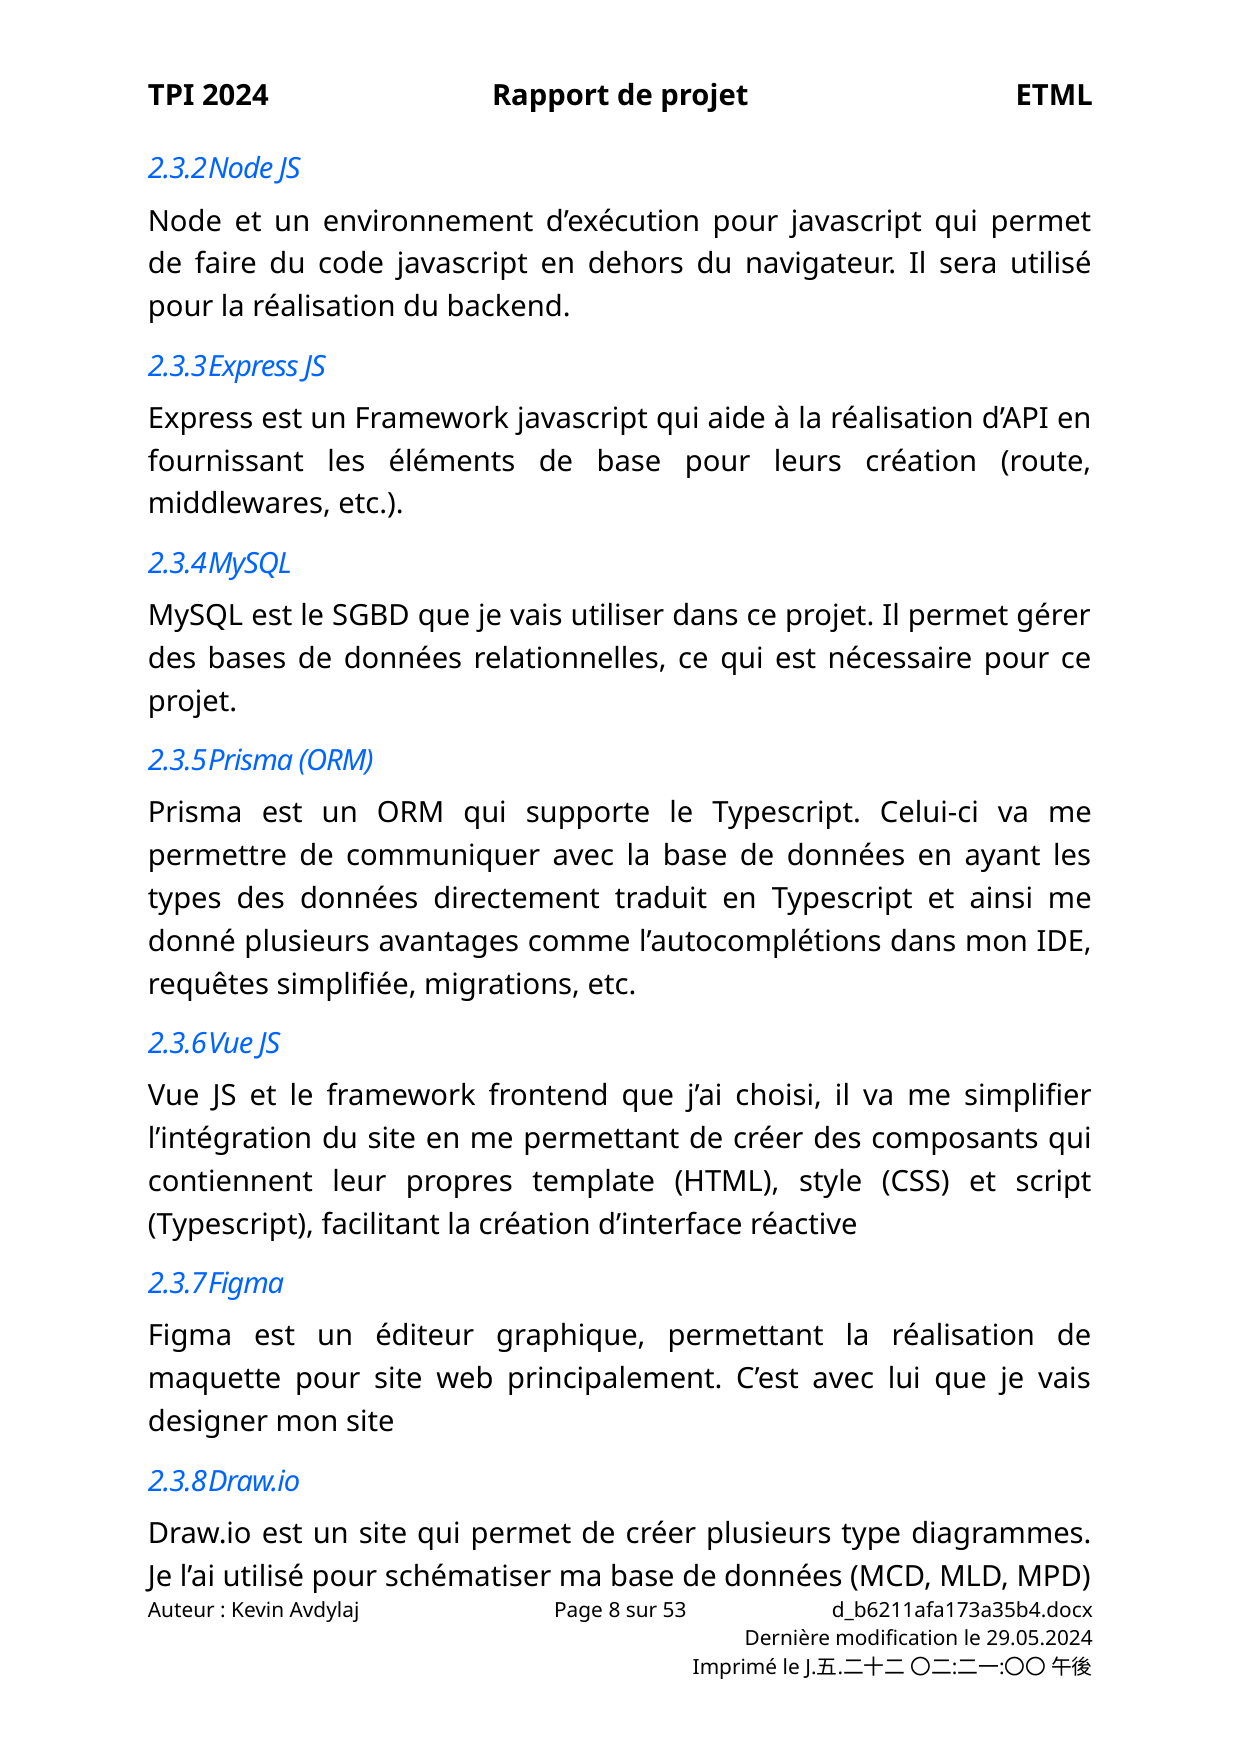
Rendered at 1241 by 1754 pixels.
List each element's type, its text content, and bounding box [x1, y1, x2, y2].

text Figma est un éditeur graphique, permettant la réalisation de maquette pour site web principalement. C’est avec lui que je vais designer mon site [148, 1315, 1093, 1440]
text Draw.io est un site qui permet de créer plusieurs type diagrammes. Je l’ai utilisé pour schématiser ma base de données (MCD, MLD, MPD) [148, 1512, 1093, 1594]
text Prisma est un ORM qui supporte le Typescript. Celui-ci va me permettre de communiquer avec la base de données en ayant les types des données directement traduit en Typescript et ainsi me donné plusieurs avantages comme l’autocomplétions dans mon IDE, requêtes simplifiée, migrations, etc. [148, 792, 1093, 1003]
subtitle Draw.io [148, 1460, 1093, 1499]
text Node et un environnement d’exécution pour javascript qui permet de faire du code javascript en dehors du navigateur. Il sera utilisé pour la réalisation du backend. [148, 200, 1093, 325]
subtitle Prisma (ORM) [148, 739, 1093, 779]
text MySQL est le SGBD que je vais utiliser dans ce projet. Il permet gérer des bases de données relationnelles, ce qui est nécessaire pour ce projet. [148, 594, 1093, 720]
subtitle Express JS [148, 345, 1093, 384]
text Vue JS et le framework frontend que j’ai choisi, il va me simplifier l’intégration du site en me permettant de créer des composants qui contiennent leur propres template (HTML), style (CSS) et script (Typescript), facilitant la création d’interface réactive [148, 1074, 1093, 1243]
subtitle Vue JS [148, 1022, 1093, 1062]
subtitle MySQL [148, 542, 1093, 582]
subtitle Figma [148, 1262, 1093, 1302]
text Express est un Framework javascript qui aide à la réalisation d’API en fournissant les éléments de base pour leurs création (route, middlewares, etc.). [148, 397, 1093, 522]
subtitle Node JS [148, 148, 1093, 187]
